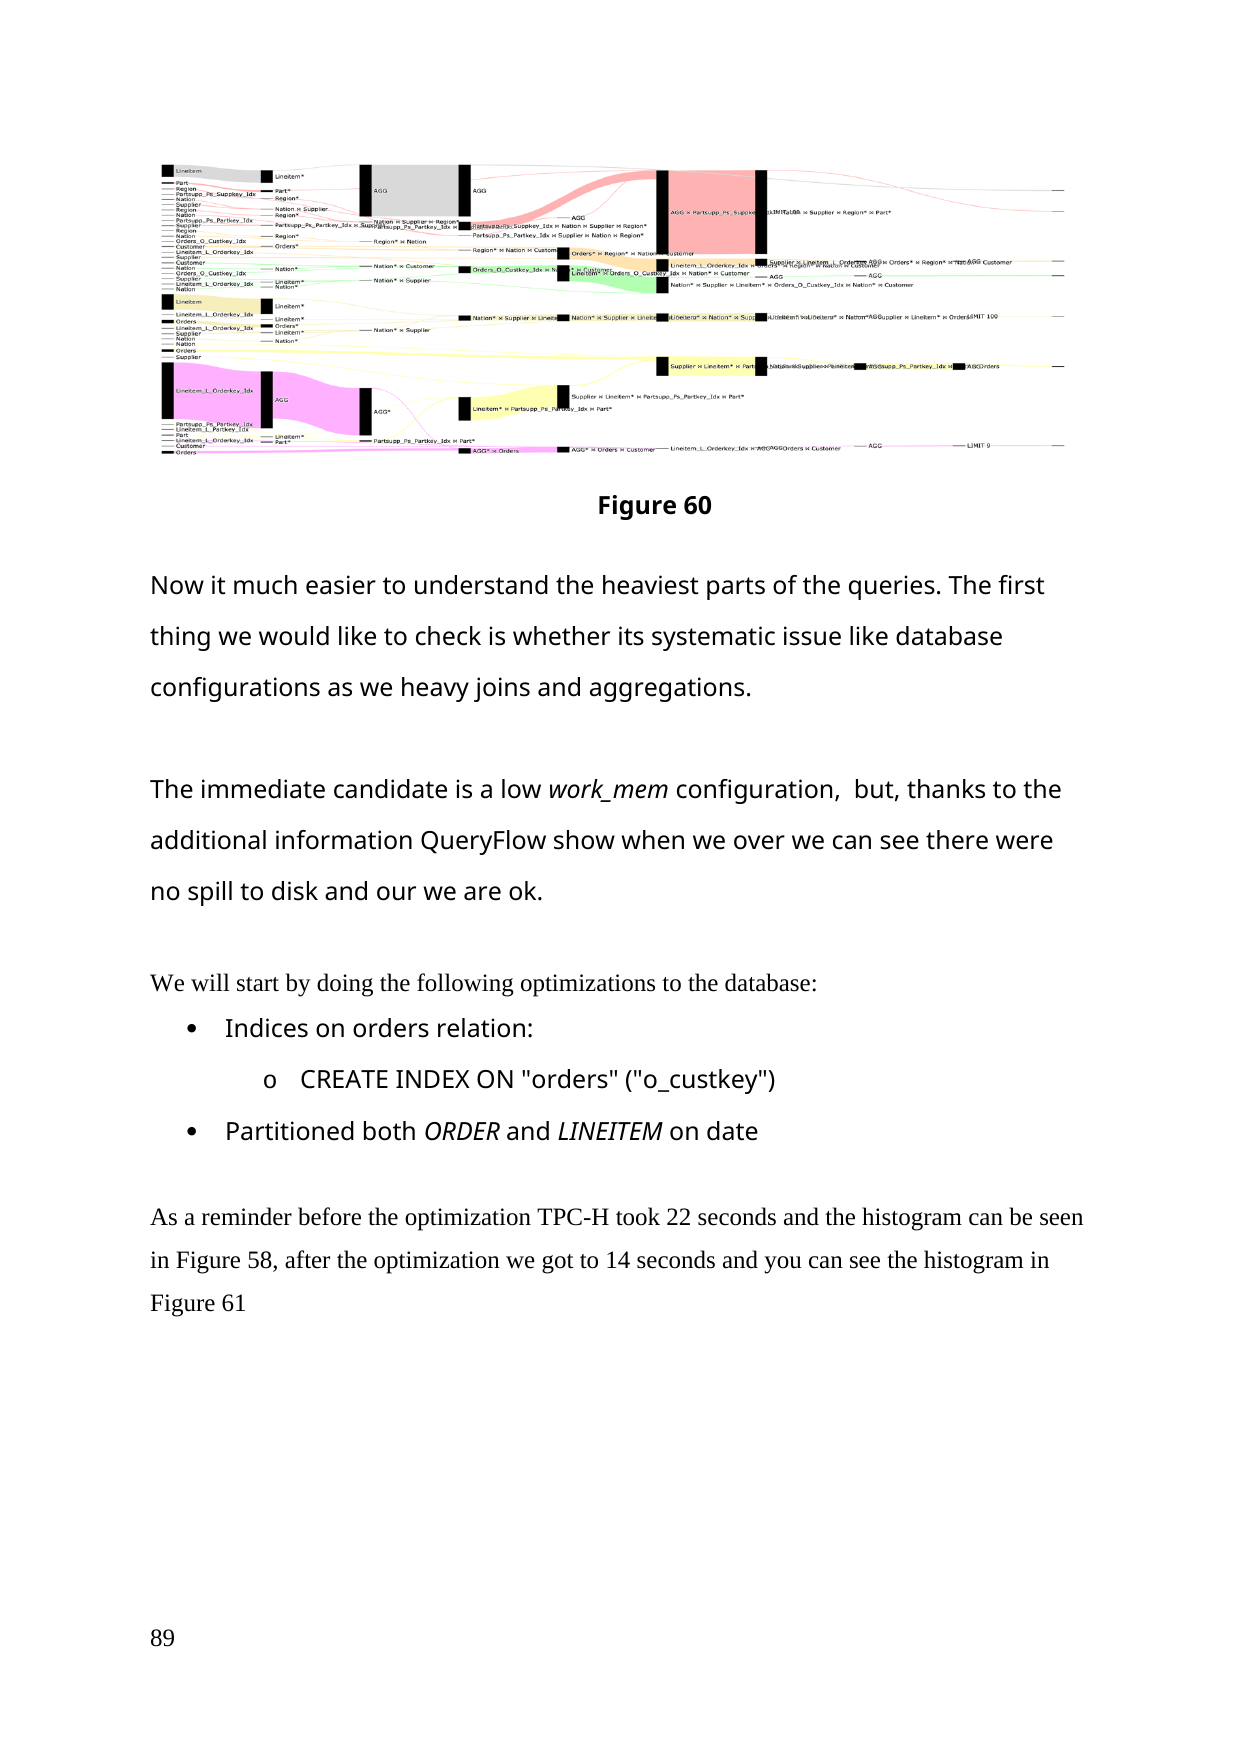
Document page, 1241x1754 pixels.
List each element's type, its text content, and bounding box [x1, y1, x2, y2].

picture [150, 150, 1090, 459]
list Indices on orders relation: [187, 1011, 1090, 1045]
text Figure 60 [150, 488, 1090, 522]
text As a reminder before the optimization TPC-H took 22 seconds and the histogram can be seen in Figure 58, after the optimization we got to 14 seconds and you can see the histogram in Figure 61 [150, 1202, 1090, 1317]
text The immediate candidate is a low work_mem configuration, but, thanks to the additional information QueryFlow show when we over we can see there were no spill to disk and our we are ok. [150, 772, 1090, 908]
list CREATE INDEX ON "orders" ("o_custkey") [262, 1062, 1090, 1096]
text Now it much easier to understand the heaviest parts of the queries. The first thing we would like to check is whether its systematic issue like database configurations as we heavy joins and aggregations. [150, 568, 1090, 704]
list Partitioned both ORDER and LINEITEM on date [187, 1113, 1090, 1148]
text We will start by doing the following optimizations to the database: [150, 925, 1090, 997]
